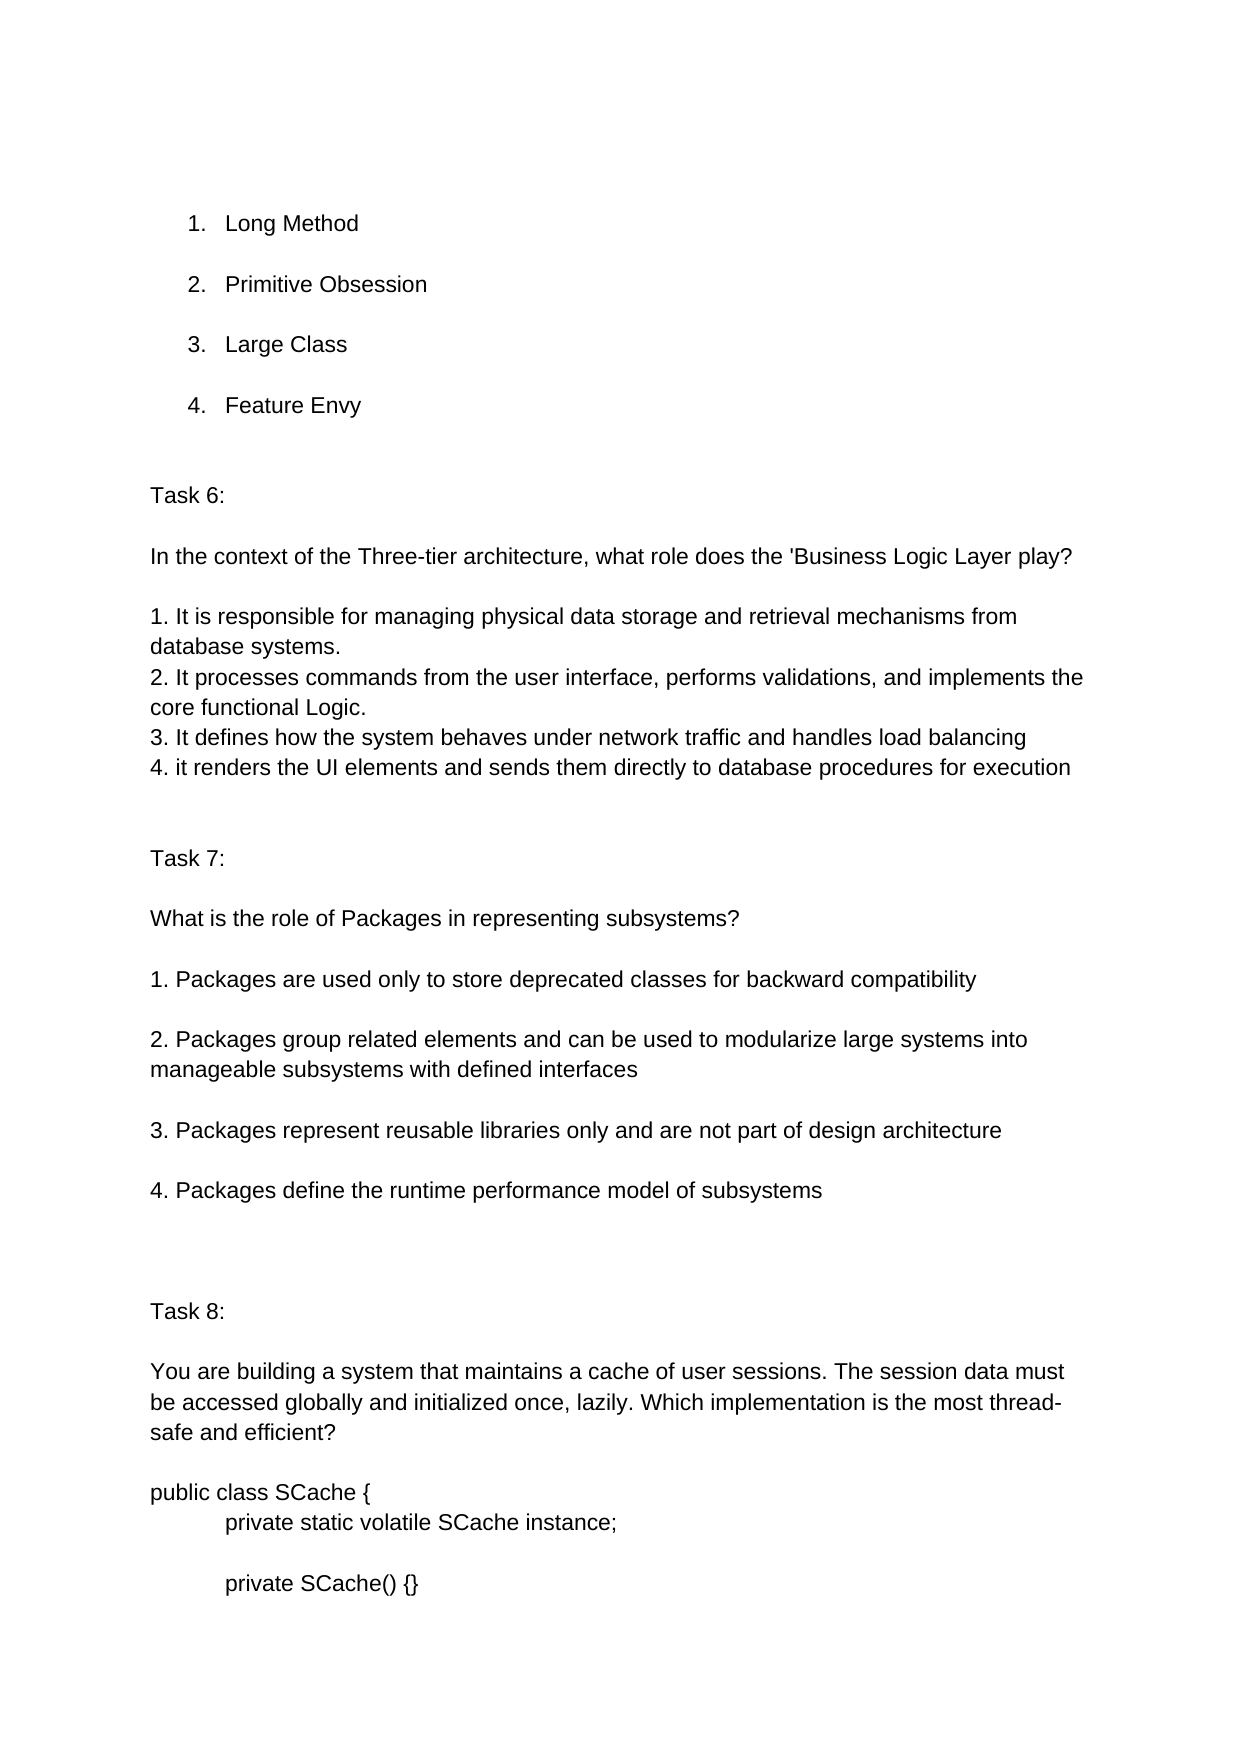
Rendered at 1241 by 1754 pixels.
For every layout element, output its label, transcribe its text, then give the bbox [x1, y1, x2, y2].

text Task 6: [150, 482, 1090, 509]
text 4. Packages define the runtime performance model of subsystems [150, 1177, 1090, 1203]
list Primitive Obsession [187, 271, 1090, 297]
text public class SCache { [150, 1479, 1090, 1506]
text 1. It is responsible for managing physical data storage and retrieval mechanisms from database systems. [150, 603, 1090, 660]
text 2. It processes commands from the user interface, performs validations, and implements the core functional Logic. [150, 663, 1090, 720]
text Task 7: [150, 845, 1090, 871]
text 4. it renders the UI elements and sends them directly to database procedures for execution [150, 754, 1090, 781]
text Task 8: [150, 1298, 1090, 1324]
list Feature Envy [187, 392, 1090, 418]
text 2. Packages group related elements and can be used to modularize large systems into manageable subsystems with defined interfaces [150, 1026, 1090, 1083]
text private static volatile SCache instance; [150, 1509, 1090, 1536]
text private SCache() {} [150, 1570, 1090, 1596]
text You are building a system that maintains a cache of user sessions. The session data must be accessed globally and initialized once, lazily. Which implementation is the most thread-safe and efficient? [150, 1358, 1090, 1445]
text What is the role of Packages in representing subsystems? [150, 905, 1090, 932]
list Long Method [187, 210, 1090, 237]
text In the context of the Three-tier architecture, what role does the 'Business Logic Layer play? [150, 543, 1090, 569]
text 1. Packages are used only to store deprecated classes for backward compatibility [150, 966, 1090, 992]
text 3. It defines how the system behaves under network traffic and handles load balancing [150, 724, 1090, 750]
list Large Class [187, 331, 1090, 358]
text 3. Packages represent reusable libraries only and are not part of design architecture [150, 1117, 1090, 1143]
